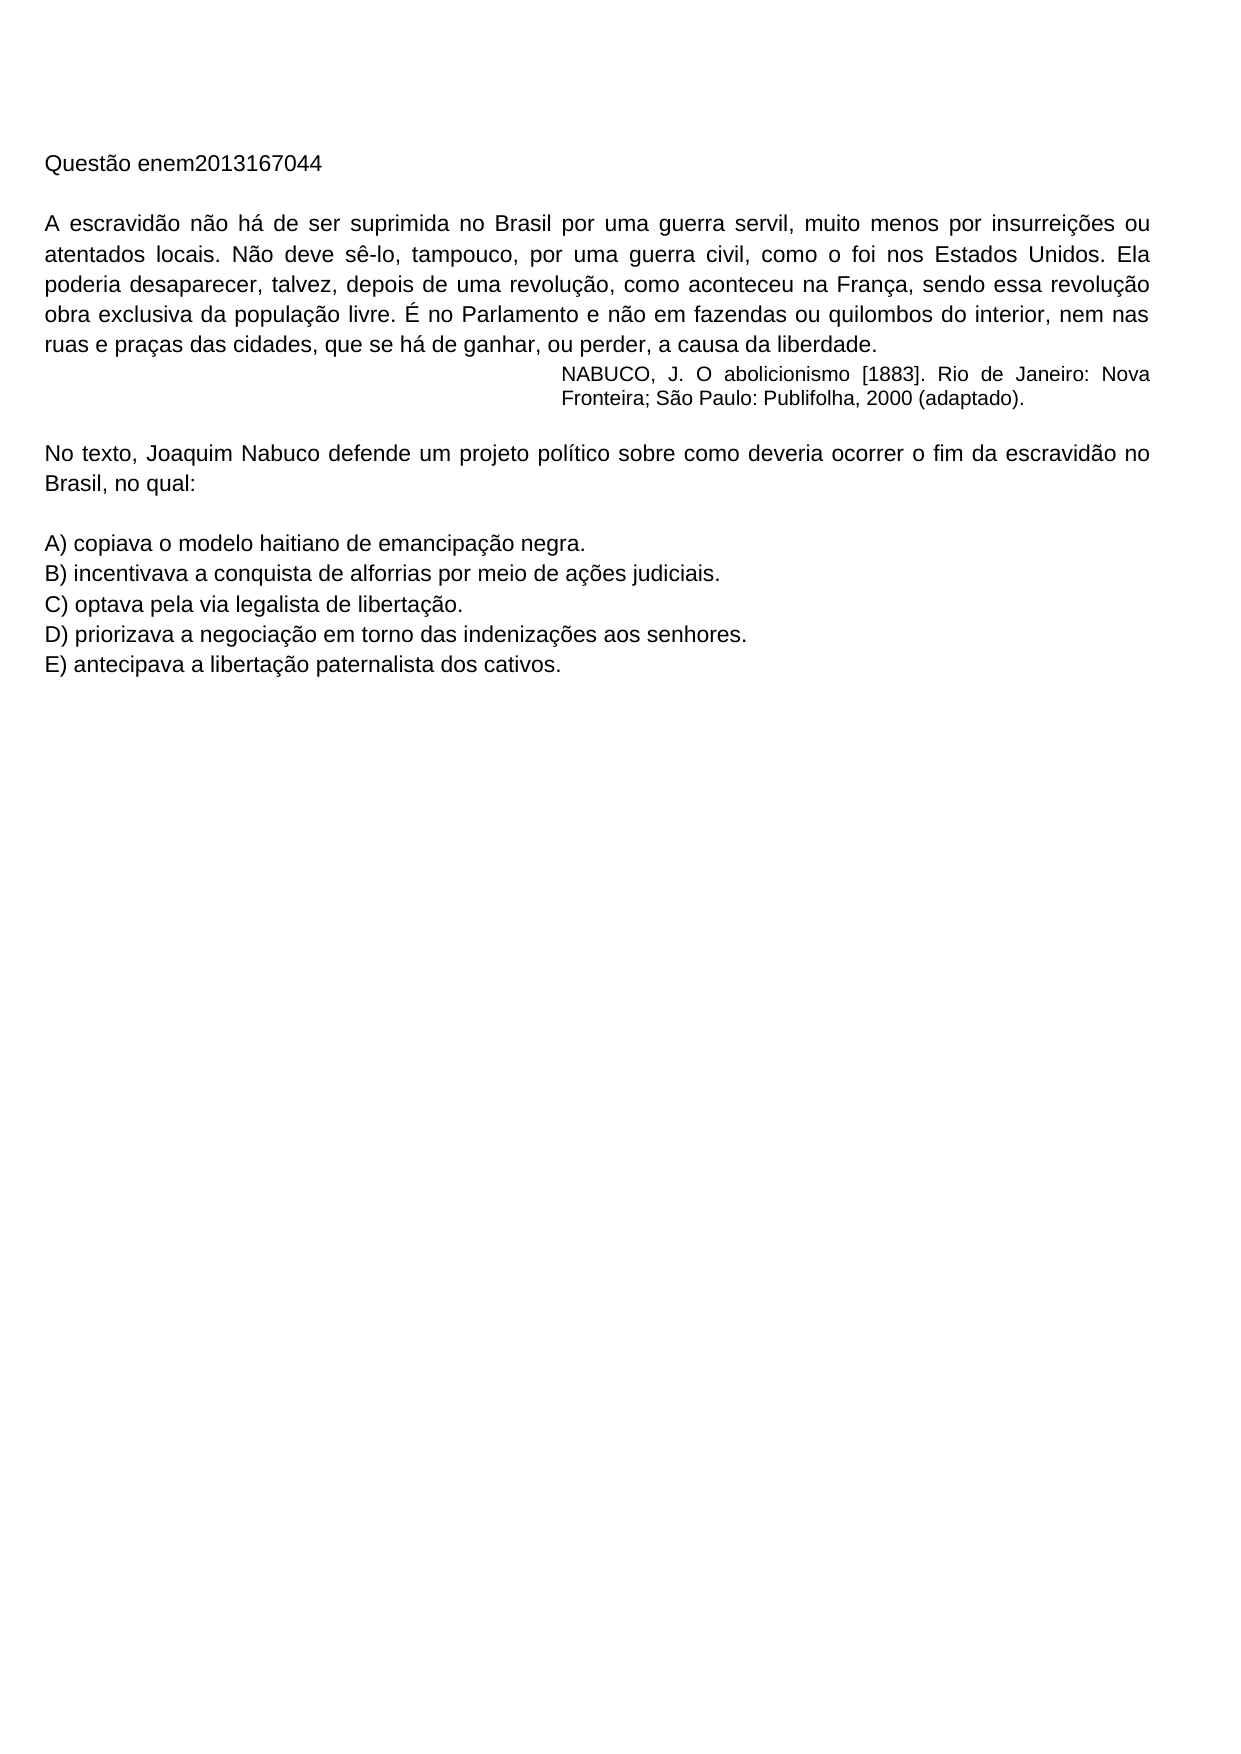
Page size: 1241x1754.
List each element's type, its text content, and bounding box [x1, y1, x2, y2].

text D) priorizava a negociação em torno das indenizações aos senhores. [44, 621, 1151, 647]
text A escravidão não há de ser suprimida no Brasil por uma guerra servil, muito menos por insurreições ou atentados locais. Não deve sê-lo, tampouco, por uma guerra civil, como o foi nos Estados Unidos. Ela poderia desaparecer, talvez, depois de uma revolução, como aconteceu na França, sendo essa revolução obra exclusiva da população livre. É no Parlamento e não em fazendas ou quilombos do interior, nem nas ruas e praças das cidades, que se há de ganhar, ou perder, a causa da liberdade. [44, 210, 1151, 358]
text A) copiava o modelo haitiano de emancipação negra. [44, 530, 1151, 557]
text E) antecipava a libertação paternalista dos cativos. [44, 651, 1151, 677]
text C) optava pela via legalista de libertação. [44, 591, 1151, 617]
text NABUCO, J. O abolicionismo [1883]. Rio de Janeiro: Nova Fronteira; São Paulo: Publifolha, 2000 (adaptado). [561, 361, 1151, 409]
text B) incentivava a conquista de alforrias por meio de ações judiciais. [44, 560, 1151, 587]
text Questão enem2013167044 [44, 150, 1151, 176]
text No texto, Joaquim Nabuco defende um projeto político sobre como deveria ocorrer o fim da escravidão no Brasil, no qual: [44, 439, 1151, 496]
